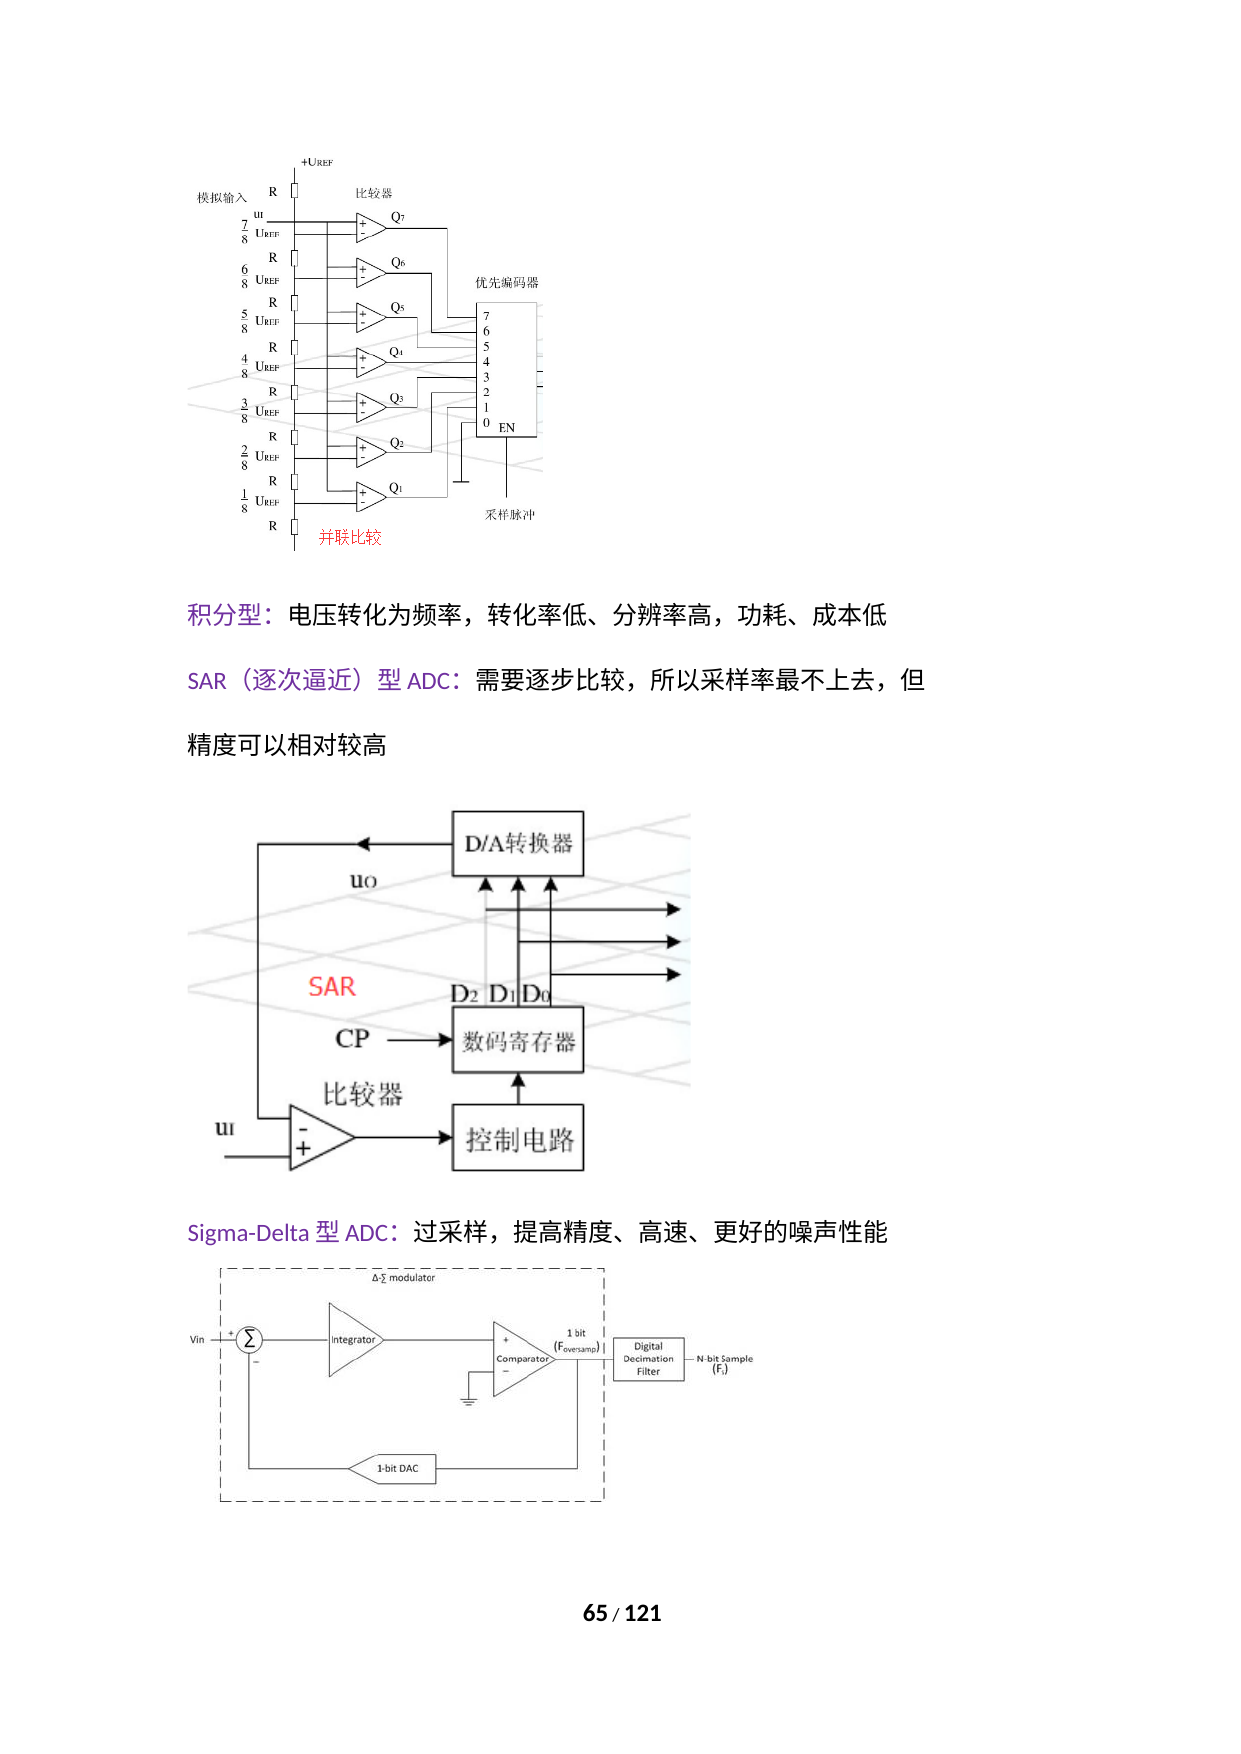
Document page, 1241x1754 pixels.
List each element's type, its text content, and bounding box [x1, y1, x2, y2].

text 精度可以相对较高 [187, 711, 1053, 776]
picture [187, 158, 543, 551]
text SAR（逐次逼近）型ADC：需要逐步比较，所以采样率最不上去，但 [187, 646, 1053, 711]
text 积分型：电压转化为频率，转化率低、分辨率高，功耗、成本低 [187, 581, 1053, 646]
picture [187, 776, 691, 1184]
picture [187, 1263, 771, 1504]
text Sigma-Delta型ADC：过采样，提高精度、高速、更好的噪声性能 [187, 1198, 1053, 1263]
